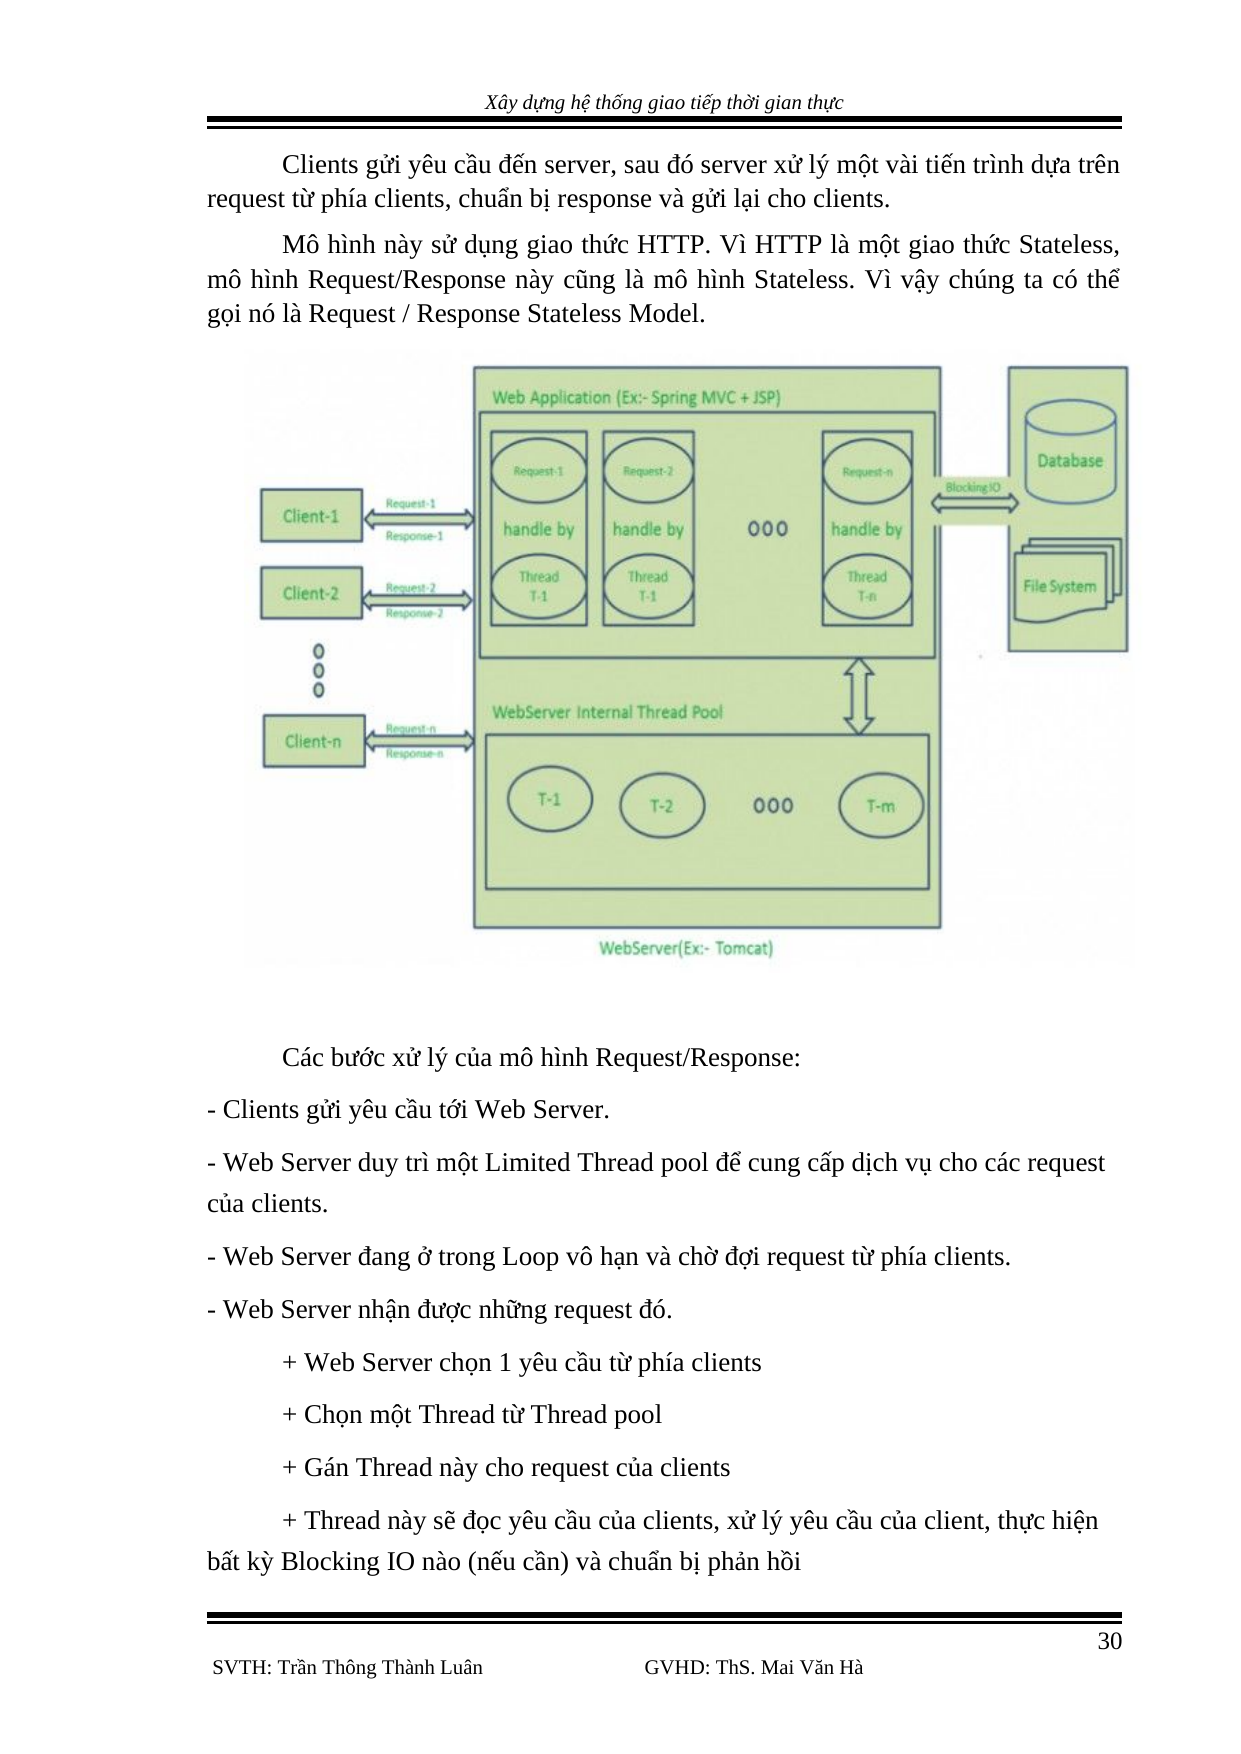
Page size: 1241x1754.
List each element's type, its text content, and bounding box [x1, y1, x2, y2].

list - Web Server nhận được những request đó. [207, 1293, 1122, 1324]
list + Thread này sẽ đọc yêu cầu của clients, xử lý yêu cầu của client, thực hiện bất kỳ Blocking IO nào (nếu cần) và chuẩn bị phản hồi [207, 1504, 1122, 1576]
list - Clients gửi yêu cầu tới Web Server. [207, 1094, 1122, 1125]
list + Gán Thread này cho request của clients [207, 1452, 1122, 1483]
picture [243, 343, 1159, 973]
list Các bước xử lý của mô hình Request/Response: [207, 1041, 1122, 1072]
list + Chọn một Thread từ Thread pool [207, 1399, 1122, 1430]
list - Web Server duy trì một Limited Thread pool để cung cấp dịch vụ cho các request của clients. [207, 1147, 1122, 1218]
text Mô hình này sử dụng giao thức HTTP. Vì HTTP là một giao thức Stateless, mô hình Request/Response này cũng là mô hình Stateless. Vì vậy chúng ta có thể gọi nó là Request / Response Stateless Model. [207, 228, 1122, 328]
list + Web Server chọn 1 yêu cầu từ phía clients [207, 1346, 1122, 1377]
list - Web Server đang ở trong Loop vô hạn và chờ đợi request từ phía clients. [207, 1240, 1122, 1271]
text Clients gửi yêu cầu đến server, sau đó server xử lý một vài tiến trình dựa trên request từ phía clients, chuẩn bị response và gửi lại cho clients. [207, 148, 1122, 213]
